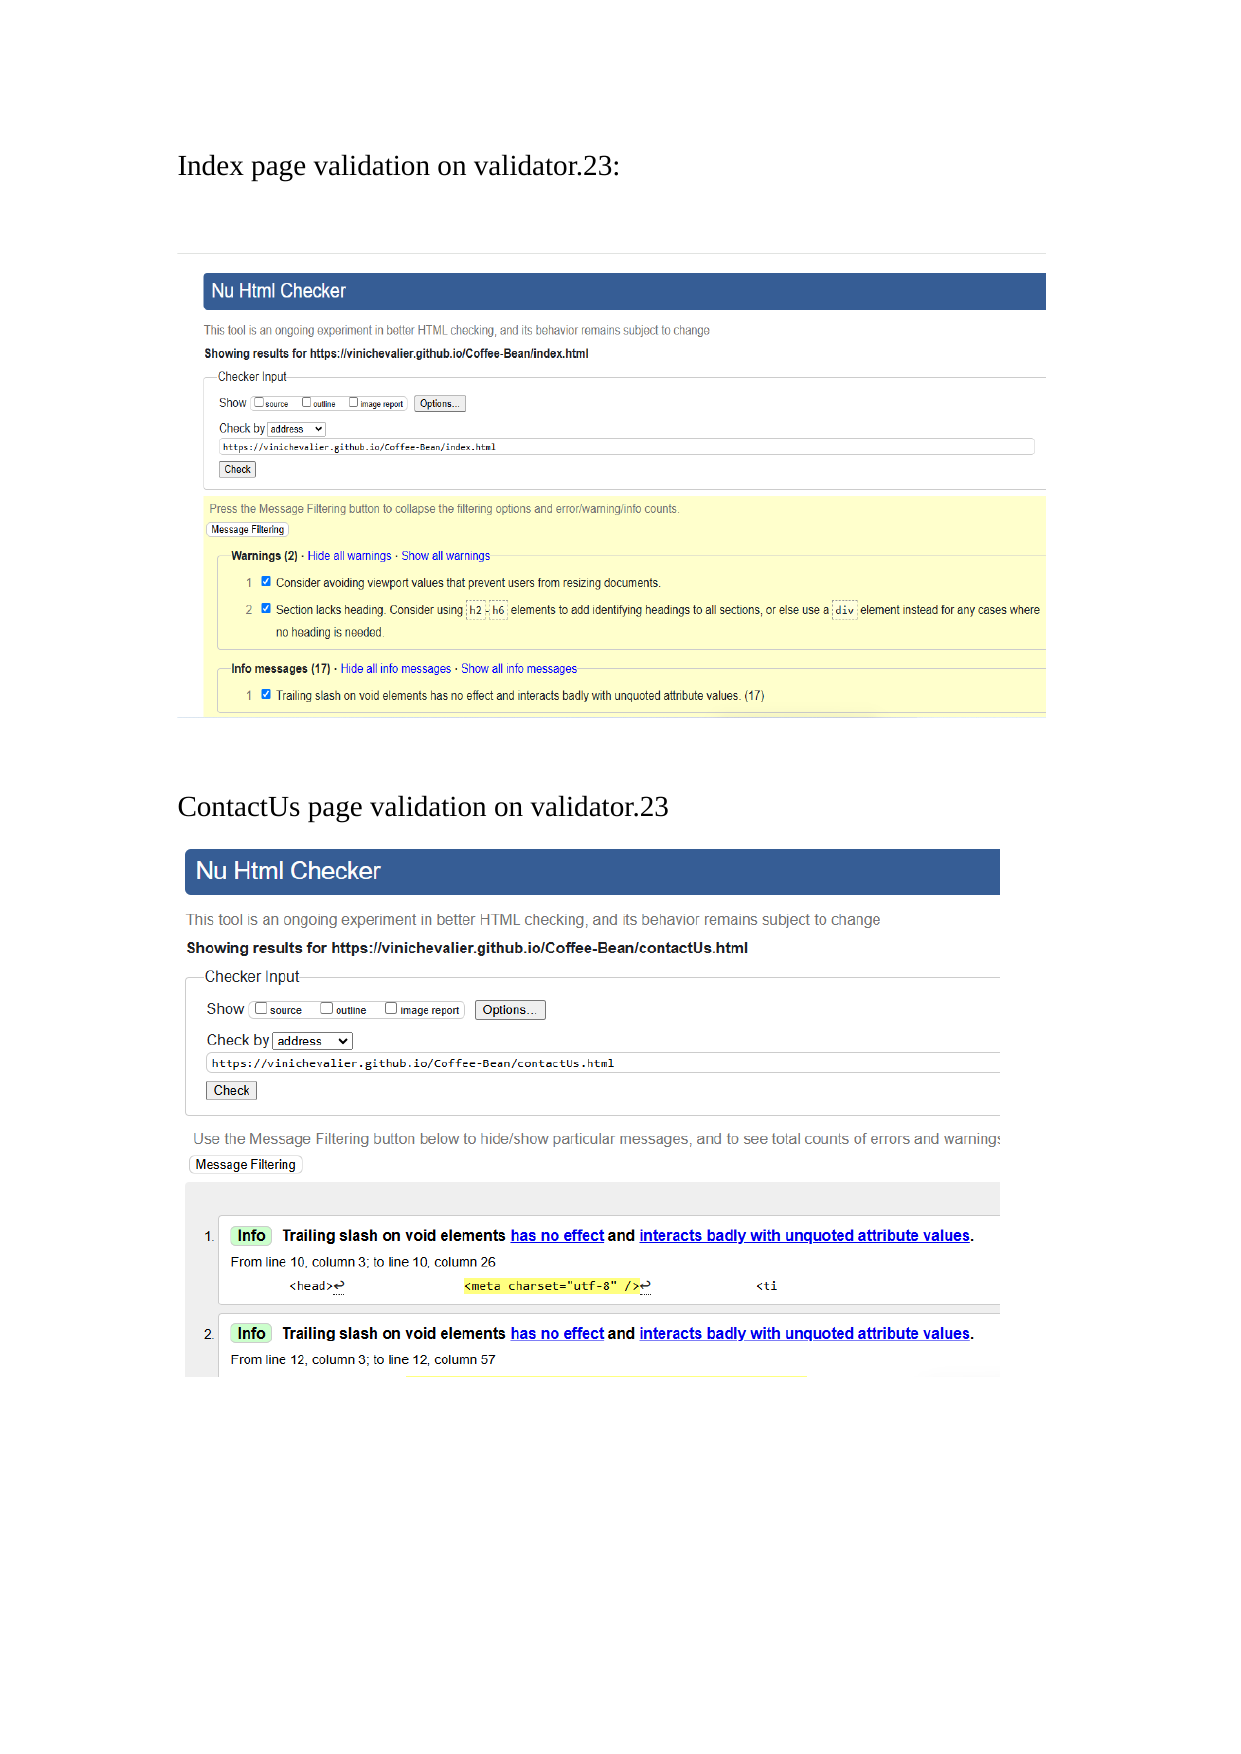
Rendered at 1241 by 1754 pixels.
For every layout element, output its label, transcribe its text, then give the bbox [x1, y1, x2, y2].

picture [177, 253, 1046, 718]
text ContactUs page validation on validator.23 [177, 789, 1063, 822]
text Index page validation on validator.23: [177, 148, 1063, 181]
picture [177, 841, 1000, 1377]
